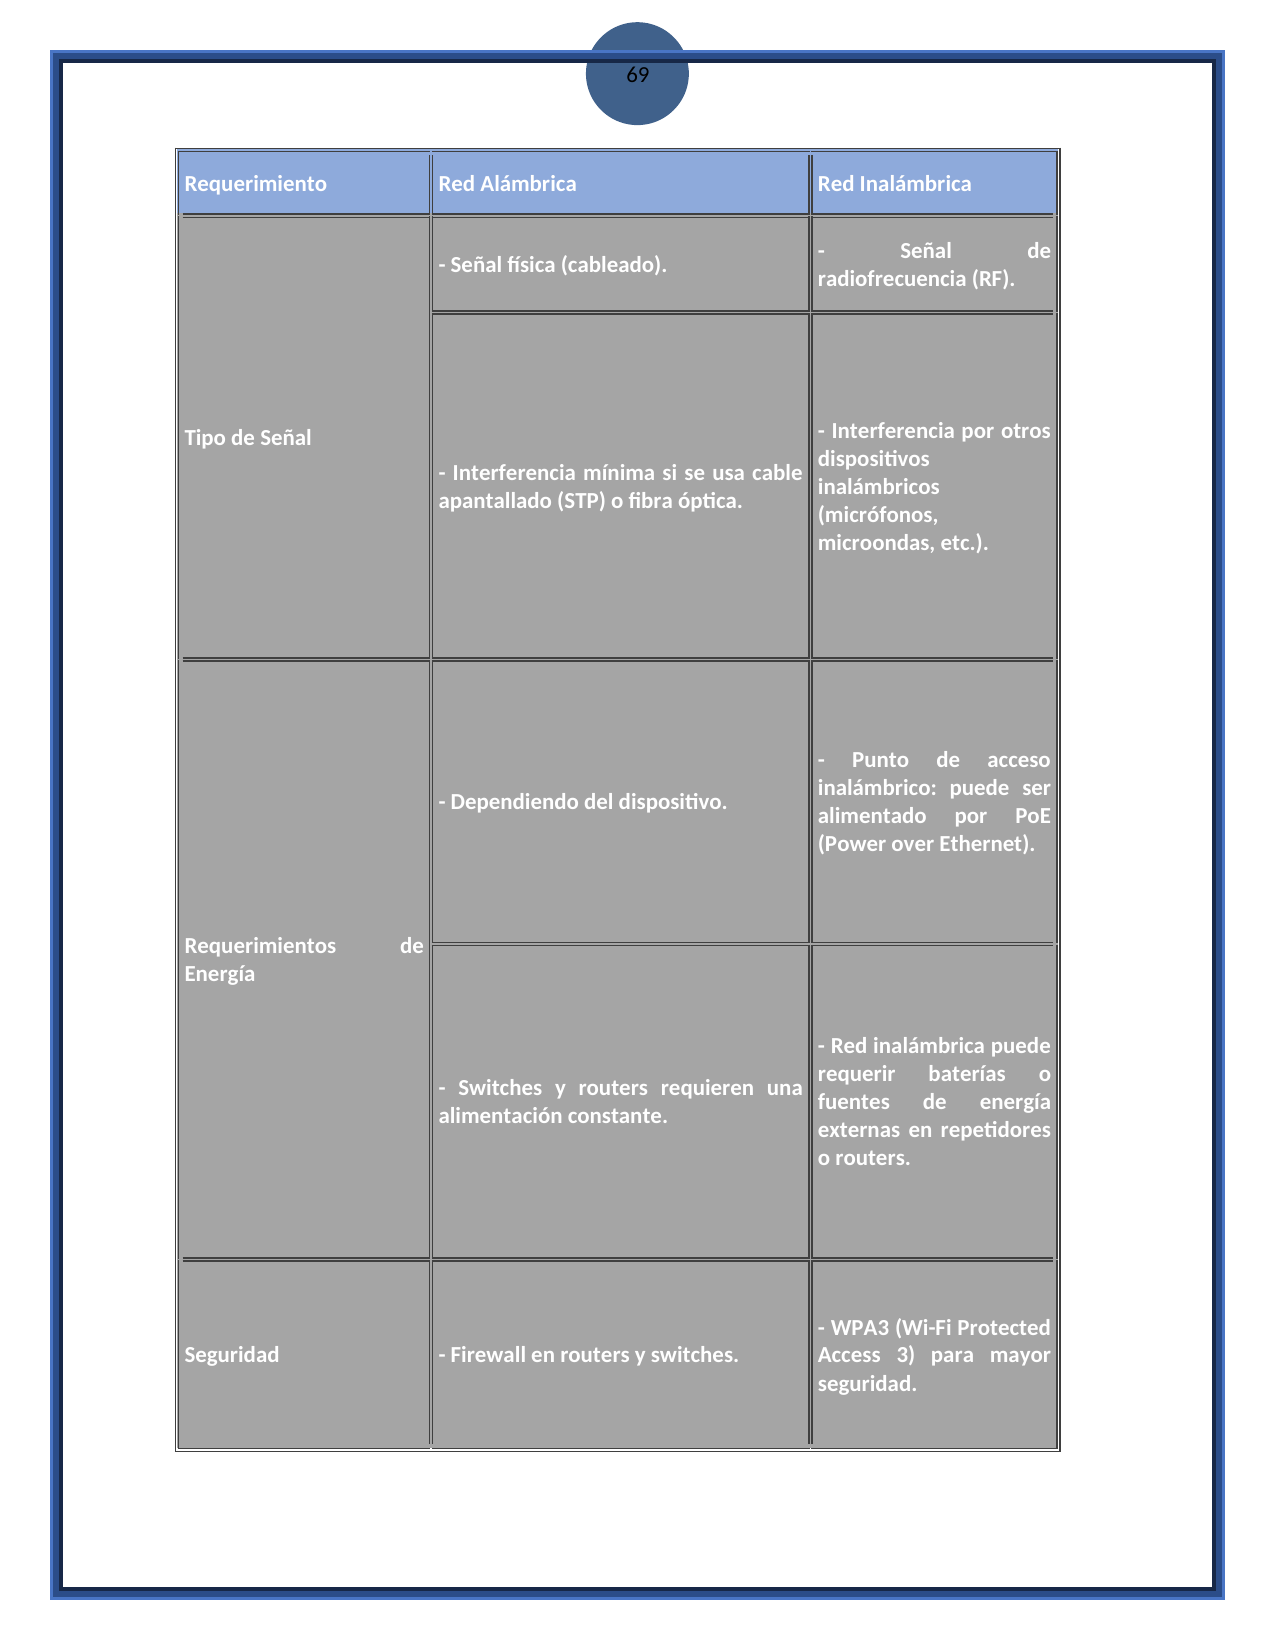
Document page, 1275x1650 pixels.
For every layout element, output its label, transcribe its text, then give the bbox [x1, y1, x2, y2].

table_header Requerimiento [177, 149, 431, 213]
table_cell - WPA3 (Wi-Fi Protected Access 3) para mayor seguridad. [810, 1257, 1058, 1448]
table_cell - Interferencia mínima si se usa cable apantallado (STP) o fibra óptica. [433, 315, 808, 657]
table_cell - Red inalámbrica puede requerir baterías o fuentes de energía externas en repetidores o routers. [810, 941, 1058, 1257]
table_header Red Alámbrica [431, 152, 810, 213]
table_cell - Dependiendo del dispositivo. [433, 662, 808, 941]
table_cell - Interferencia por otros dispositivos inalámbricos (micrófonos, microondas, etc.). [810, 310, 1058, 657]
table_cell - Señal física (cableado). [433, 218, 808, 310]
table_cell Seguridad [177, 1257, 431, 1448]
table_cell Tipo de Señal [177, 213, 431, 657]
table_cell - Punto de acceso inalámbrico: puede ser alimentado por PoE (Power over Ethernet). [810, 657, 1058, 941]
table_cell - Firewall en routers y switches. [431, 1261, 810, 1448]
table_header Red Inalámbrica [810, 149, 1058, 213]
table_cell Requerimientos de Energía [177, 657, 431, 1257]
table_cell - Switches y routers requieren una alimentación constante. [433, 946, 808, 1257]
table_cell - Señal de radiofrecuencia (RF). [810, 213, 1058, 310]
